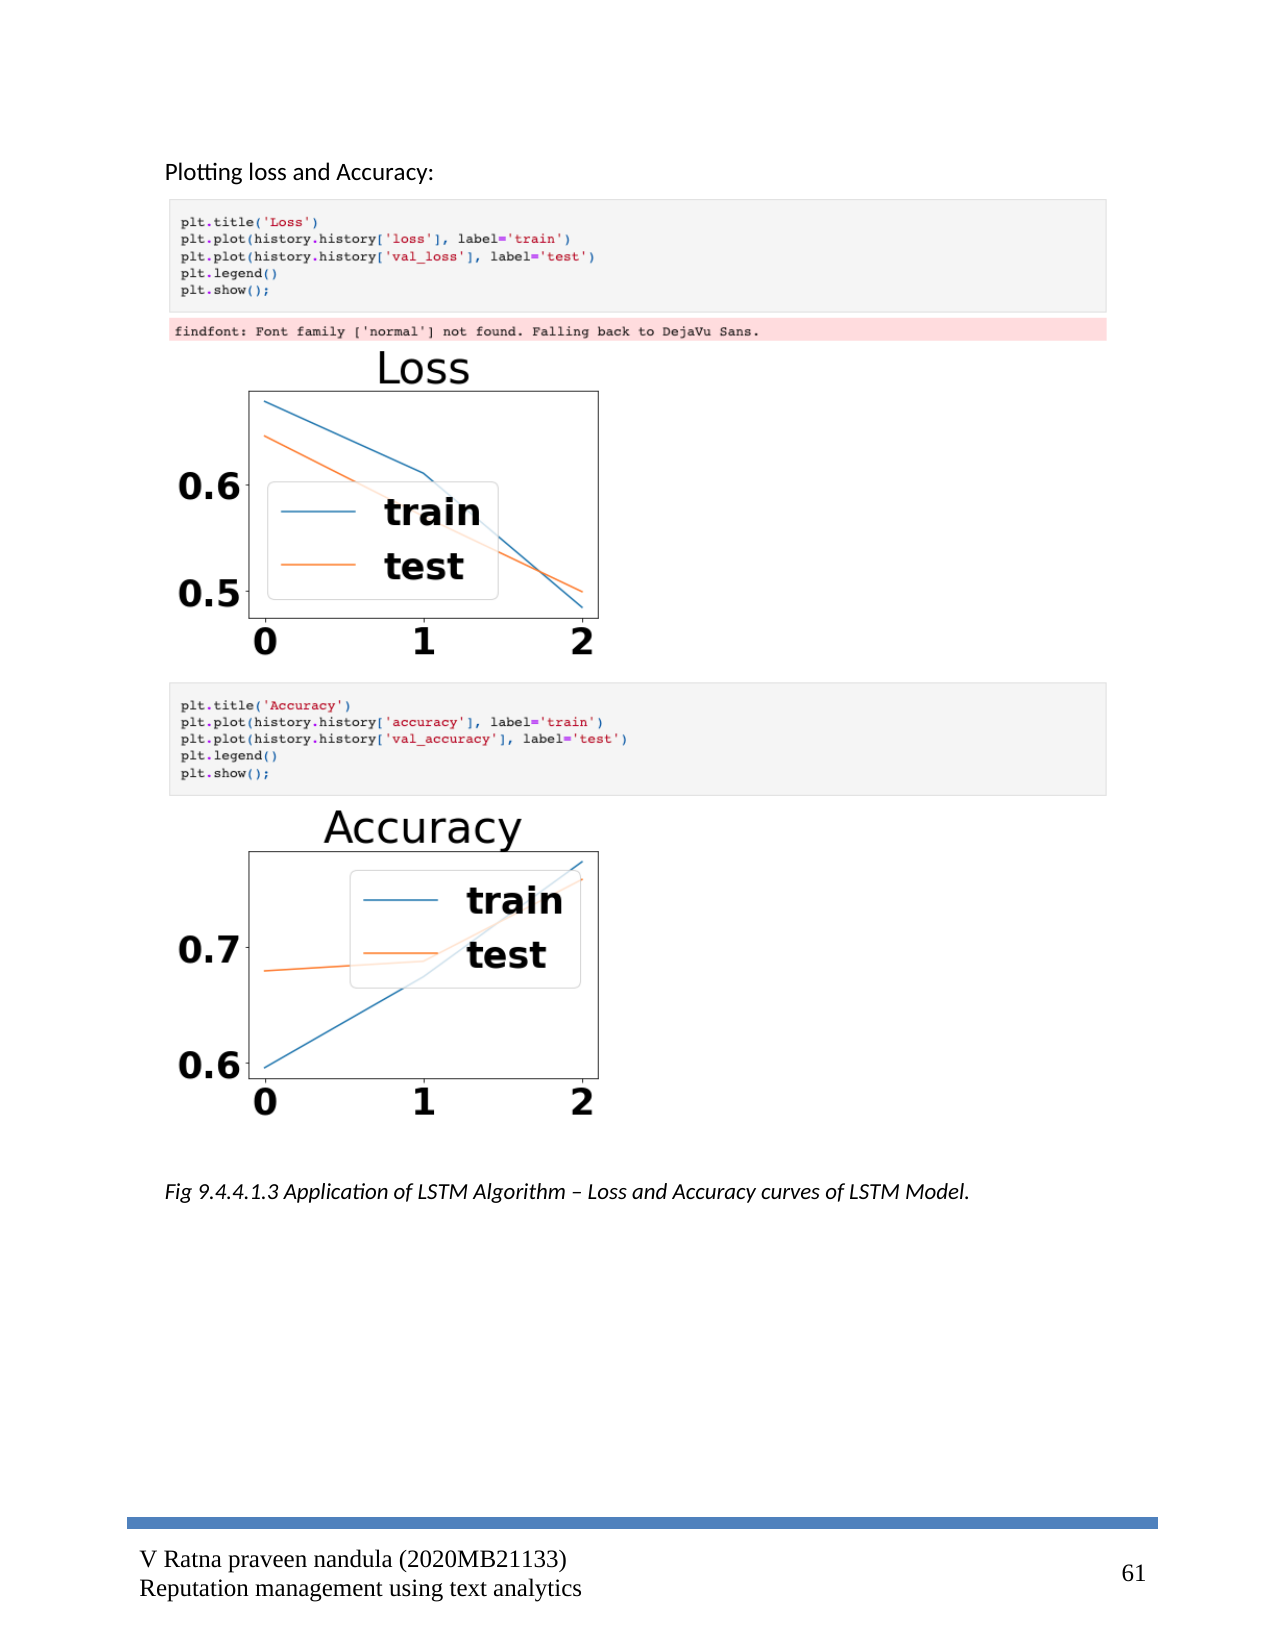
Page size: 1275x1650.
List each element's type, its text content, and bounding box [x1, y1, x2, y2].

text Fig 9.4.4.1.3 Application of LSTM Algorithm – Loss and Accuracy curves of LSTM Model. [127, 1177, 1158, 1205]
text Plotting loss and Accuracy: [127, 156, 1158, 187]
picture [164, 197, 1115, 1123]
